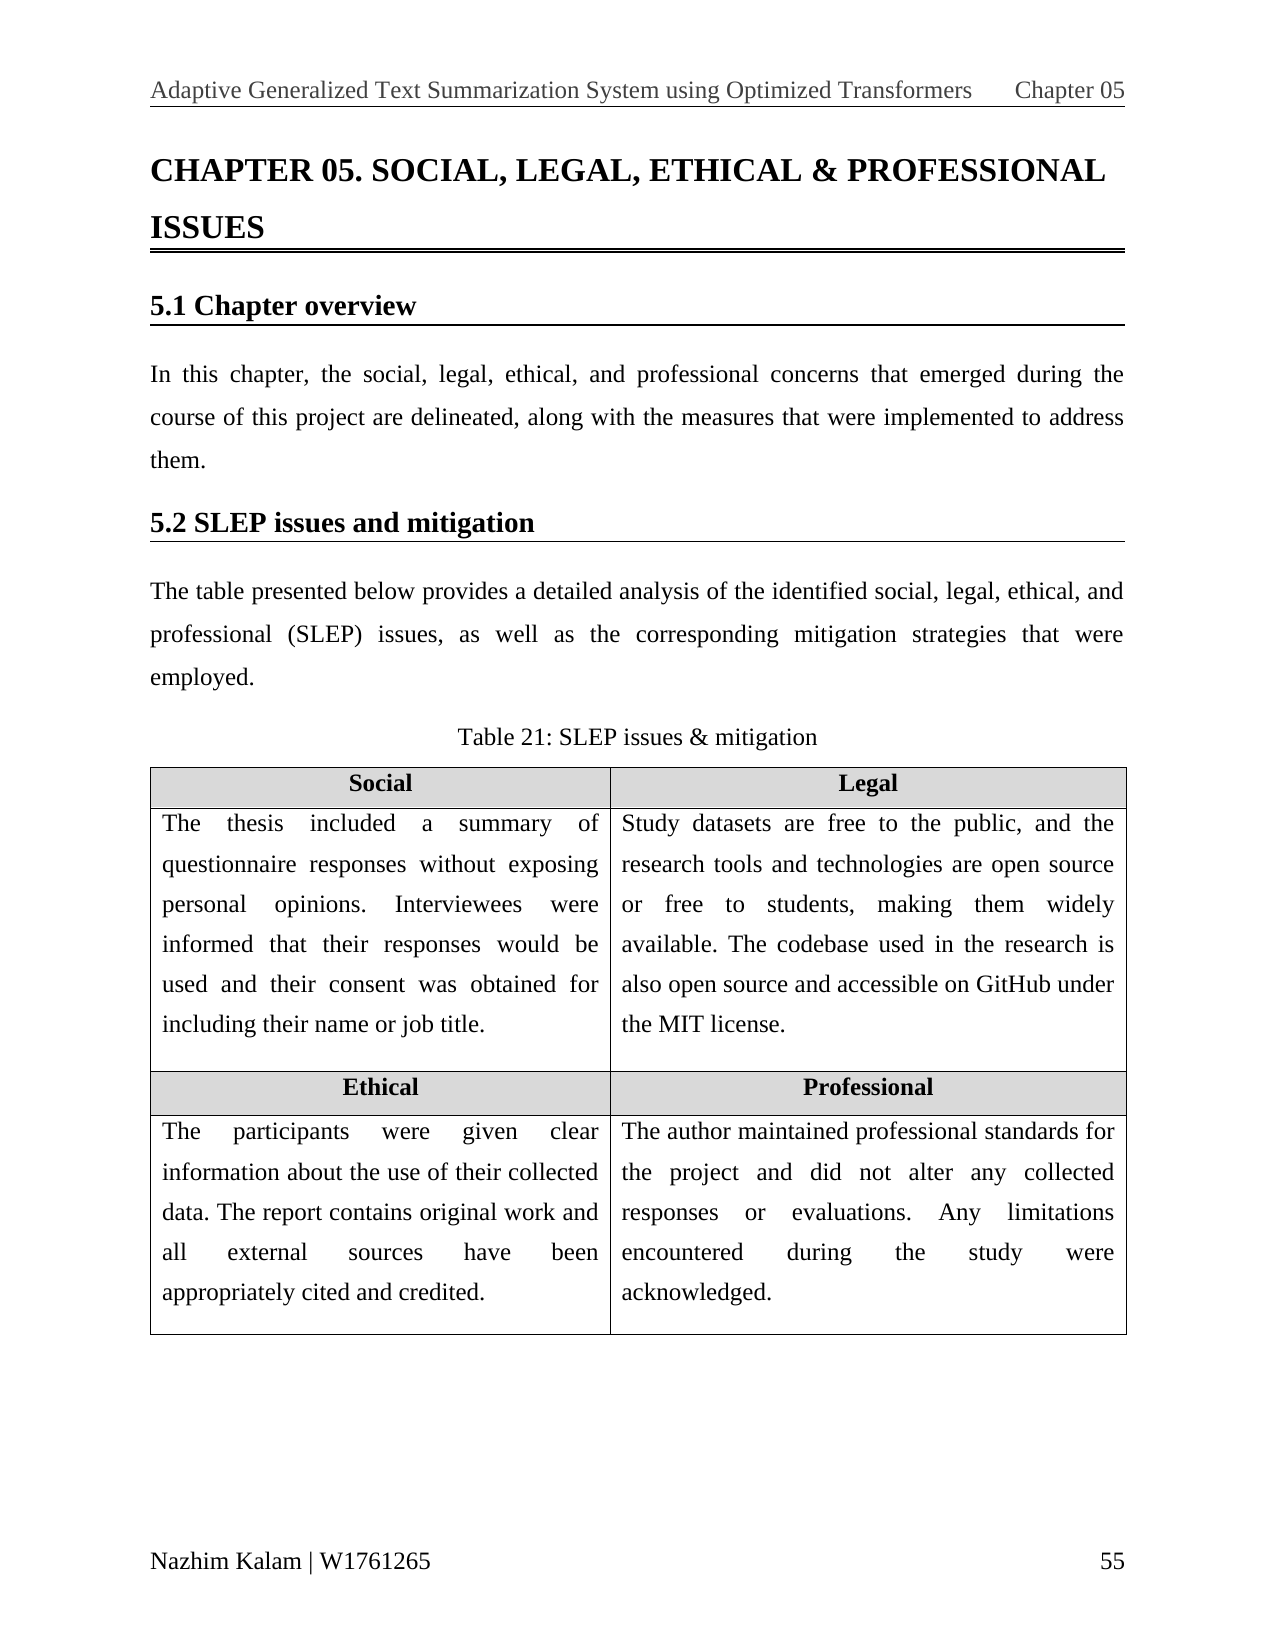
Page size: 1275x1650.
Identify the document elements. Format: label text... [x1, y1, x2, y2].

table_cell Professional [611, 1072, 1126, 1115]
text Table 21: SLEP issues & mitigation [150, 722, 1125, 751]
table_header Legal [611, 768, 1126, 807]
table_cell The author maintained professional standards for the project and did not alter any collected responses or evaluations. Any limitations encountered during the study were acknowledged. [611, 1116, 1126, 1334]
table_cell Study datasets are free to the public, and the research tools and technologies are open source or free to students, making them widely available. The codebase used in the research is also open source and accessible on GitHub under the MIT license. [611, 809, 1126, 1071]
table_header Social [151, 768, 610, 807]
subtitle 5.2 SLEP issues and mitigation [150, 505, 1125, 541]
text In this chapter, the social, legal, ethical, and professional concerns that emerged during the course of this project are delineated, along with the measures that were implemented to address them. [150, 359, 1125, 474]
table_cell Ethical [151, 1072, 610, 1115]
text The table presented below provides a detailed analysis of the identified social, legal, ethical, and professional (SLEP) issues, as well as the corresponding mitigation strategies that were employed. [150, 576, 1125, 691]
table_cell The thesis included a summary of questionnaire responses without exposing personal opinions. Interviewees were informed that their responses would be used and their consent was obtained for including their name or job title. [151, 809, 610, 1071]
table_cell The participants were given clear information about the use of their collected data. The report contains original work and all external sources have been appropriately cited and credited. [151, 1116, 610, 1334]
subtitle CHAPTER 05. SOCIAL, LEGAL, ETHICAL & PROFESSIONAL ISSUES [150, 150, 1125, 248]
subtitle 5.1 Chapter overview [150, 288, 1125, 324]
